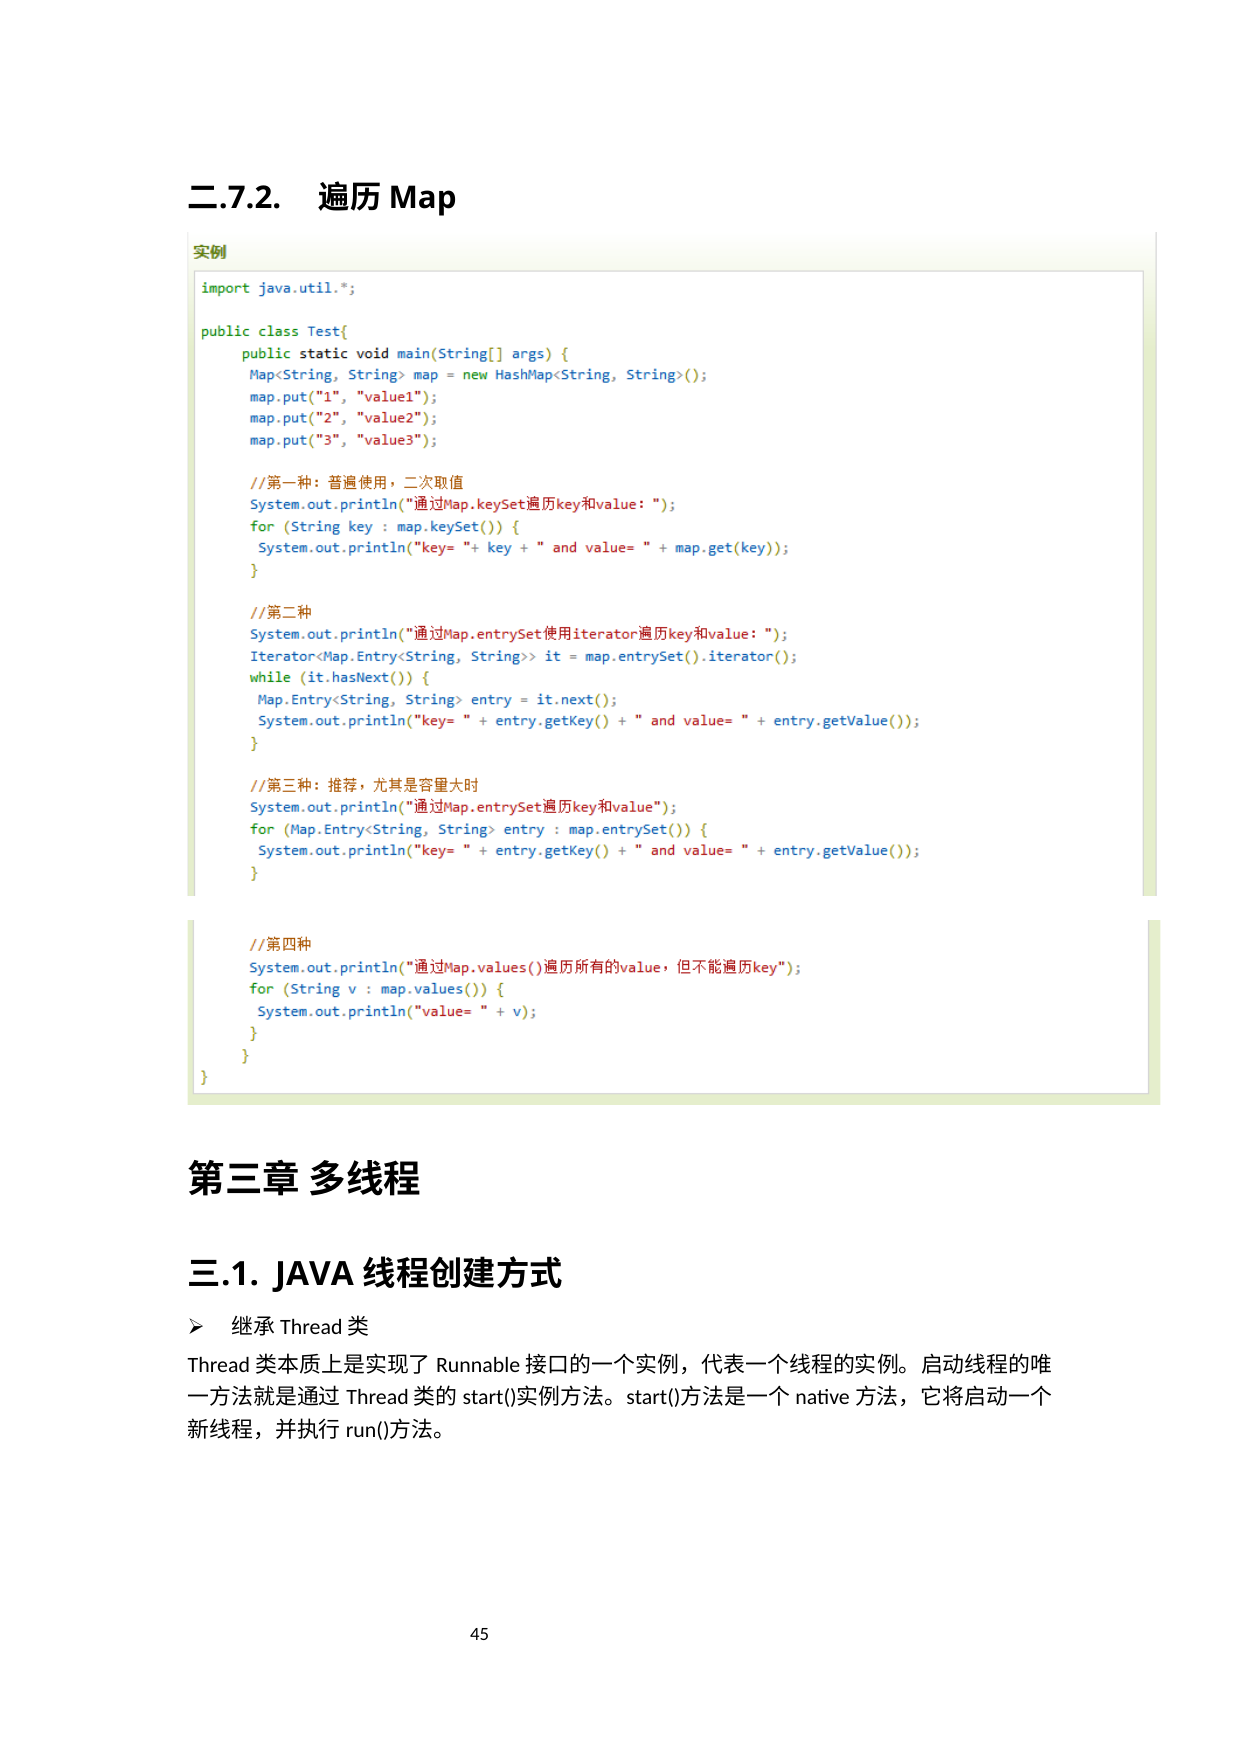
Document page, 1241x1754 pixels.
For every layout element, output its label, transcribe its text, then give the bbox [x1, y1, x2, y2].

picture [187, 232, 1158, 896]
list 继承 Thread 类 [187, 1308, 1053, 1341]
subtitle 多线程 [187, 1144, 1053, 1209]
subtitle 遍历 Map [187, 162, 1053, 227]
text Thread 类本质上是实现了 Runnable 接口的一个实例，代表一个线程的实例。启动线程的唯一方法就是通过 Thread 类的 start()实例方法。start()方法是一个 native 方法，它将启动一个新线程，并执行 run()方法。 [187, 1346, 1053, 1444]
subtitle JAVA 线程创建方式 [187, 1238, 1053, 1303]
picture [187, 920, 1161, 1105]
